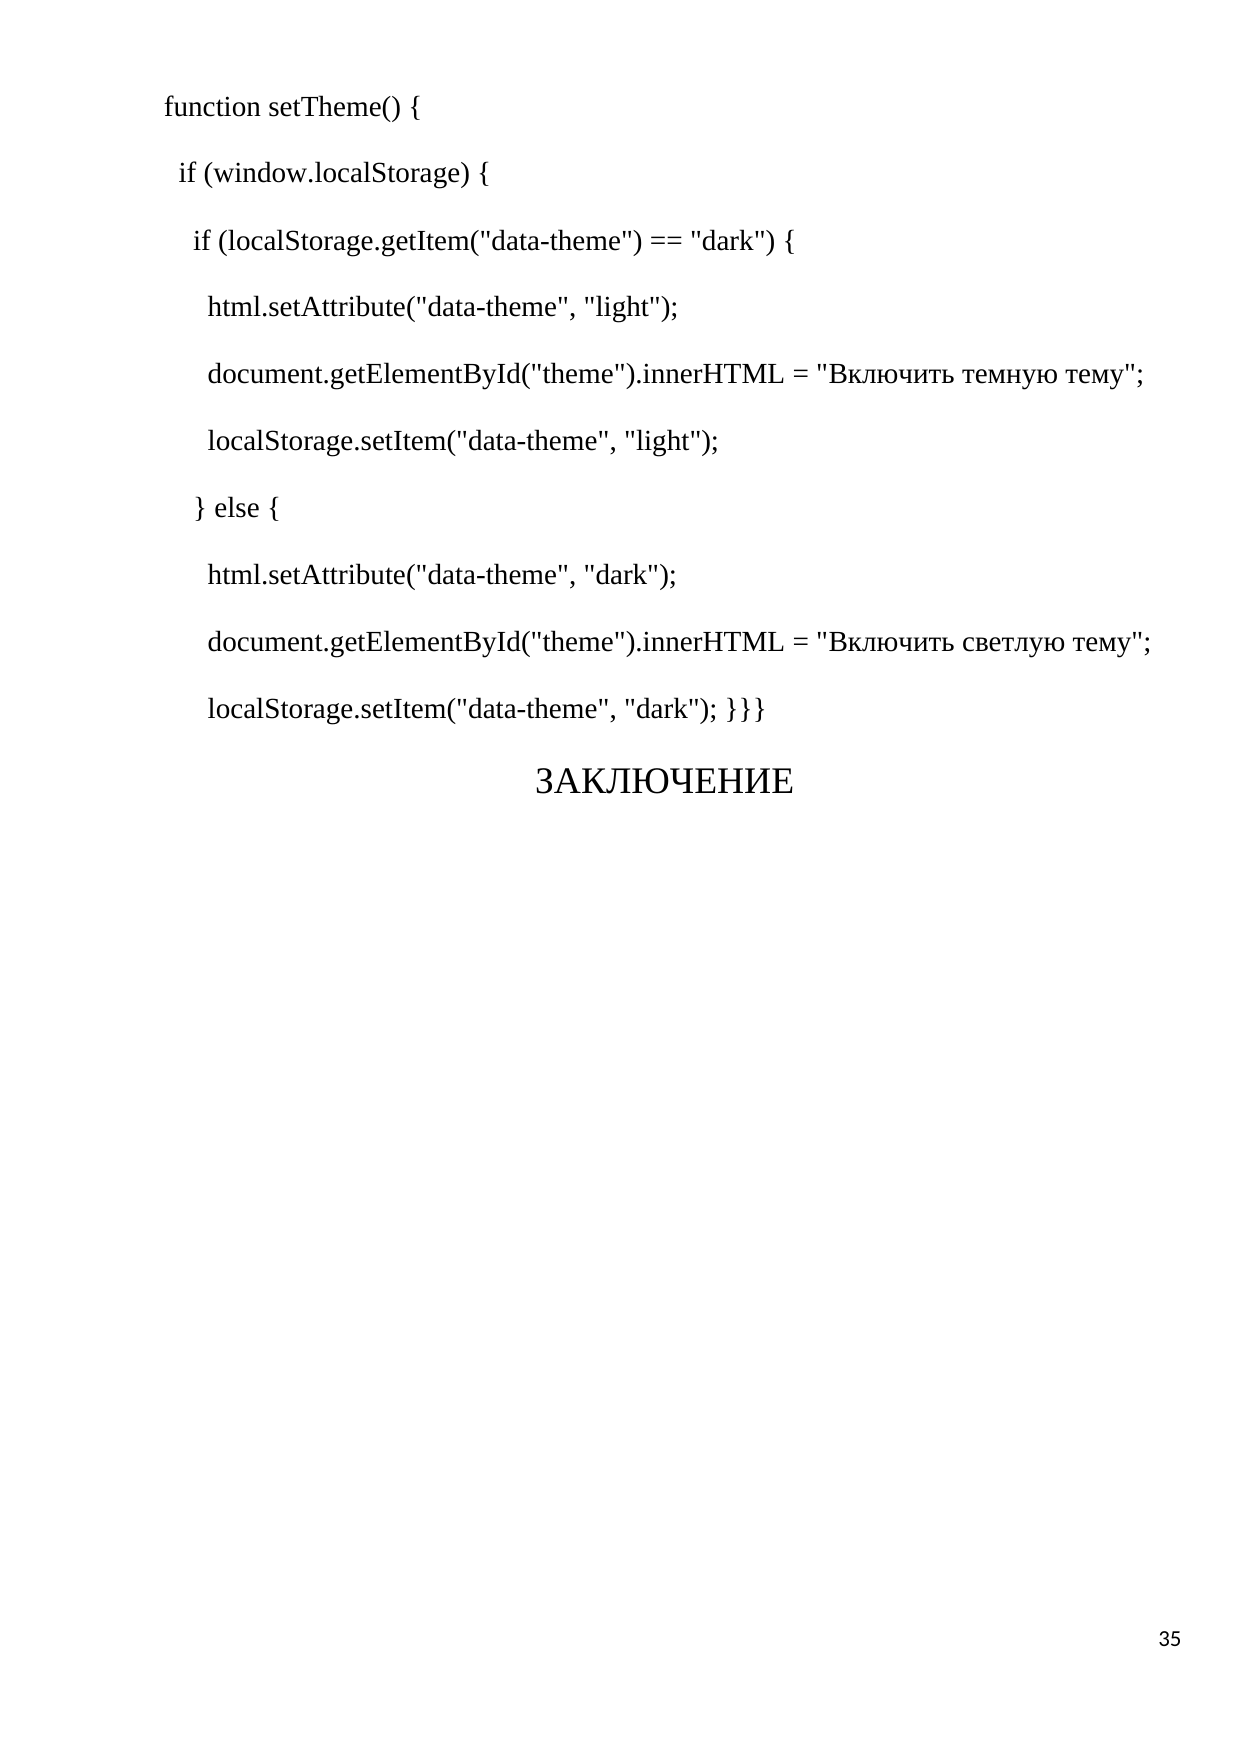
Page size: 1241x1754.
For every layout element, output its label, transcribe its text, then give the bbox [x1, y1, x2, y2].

text localStorage.setItem("data-theme", "dark"); }}} [89, 691, 1181, 725]
text html.setAttribute("data-theme", "dark"); [89, 557, 1181, 591]
text localStorage.setItem("data-theme", "light"); [89, 423, 1181, 457]
text } else { [89, 491, 1181, 524]
text function setTheme() { [89, 89, 1181, 122]
text if (window.localStorage) { [89, 156, 1181, 189]
text if (localStorage.getItem("data-theme") == "dark") { [89, 223, 1181, 256]
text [89, 357, 1181, 390]
text document.getElementById("theme").innerHTML = "Включить светлую тему"; [89, 624, 1181, 658]
text html.setAttribute("data-theme", "light"); [89, 289, 1181, 323]
subtitle ЗАКЛЮЧЕНИЕ [148, 758, 1181, 802]
